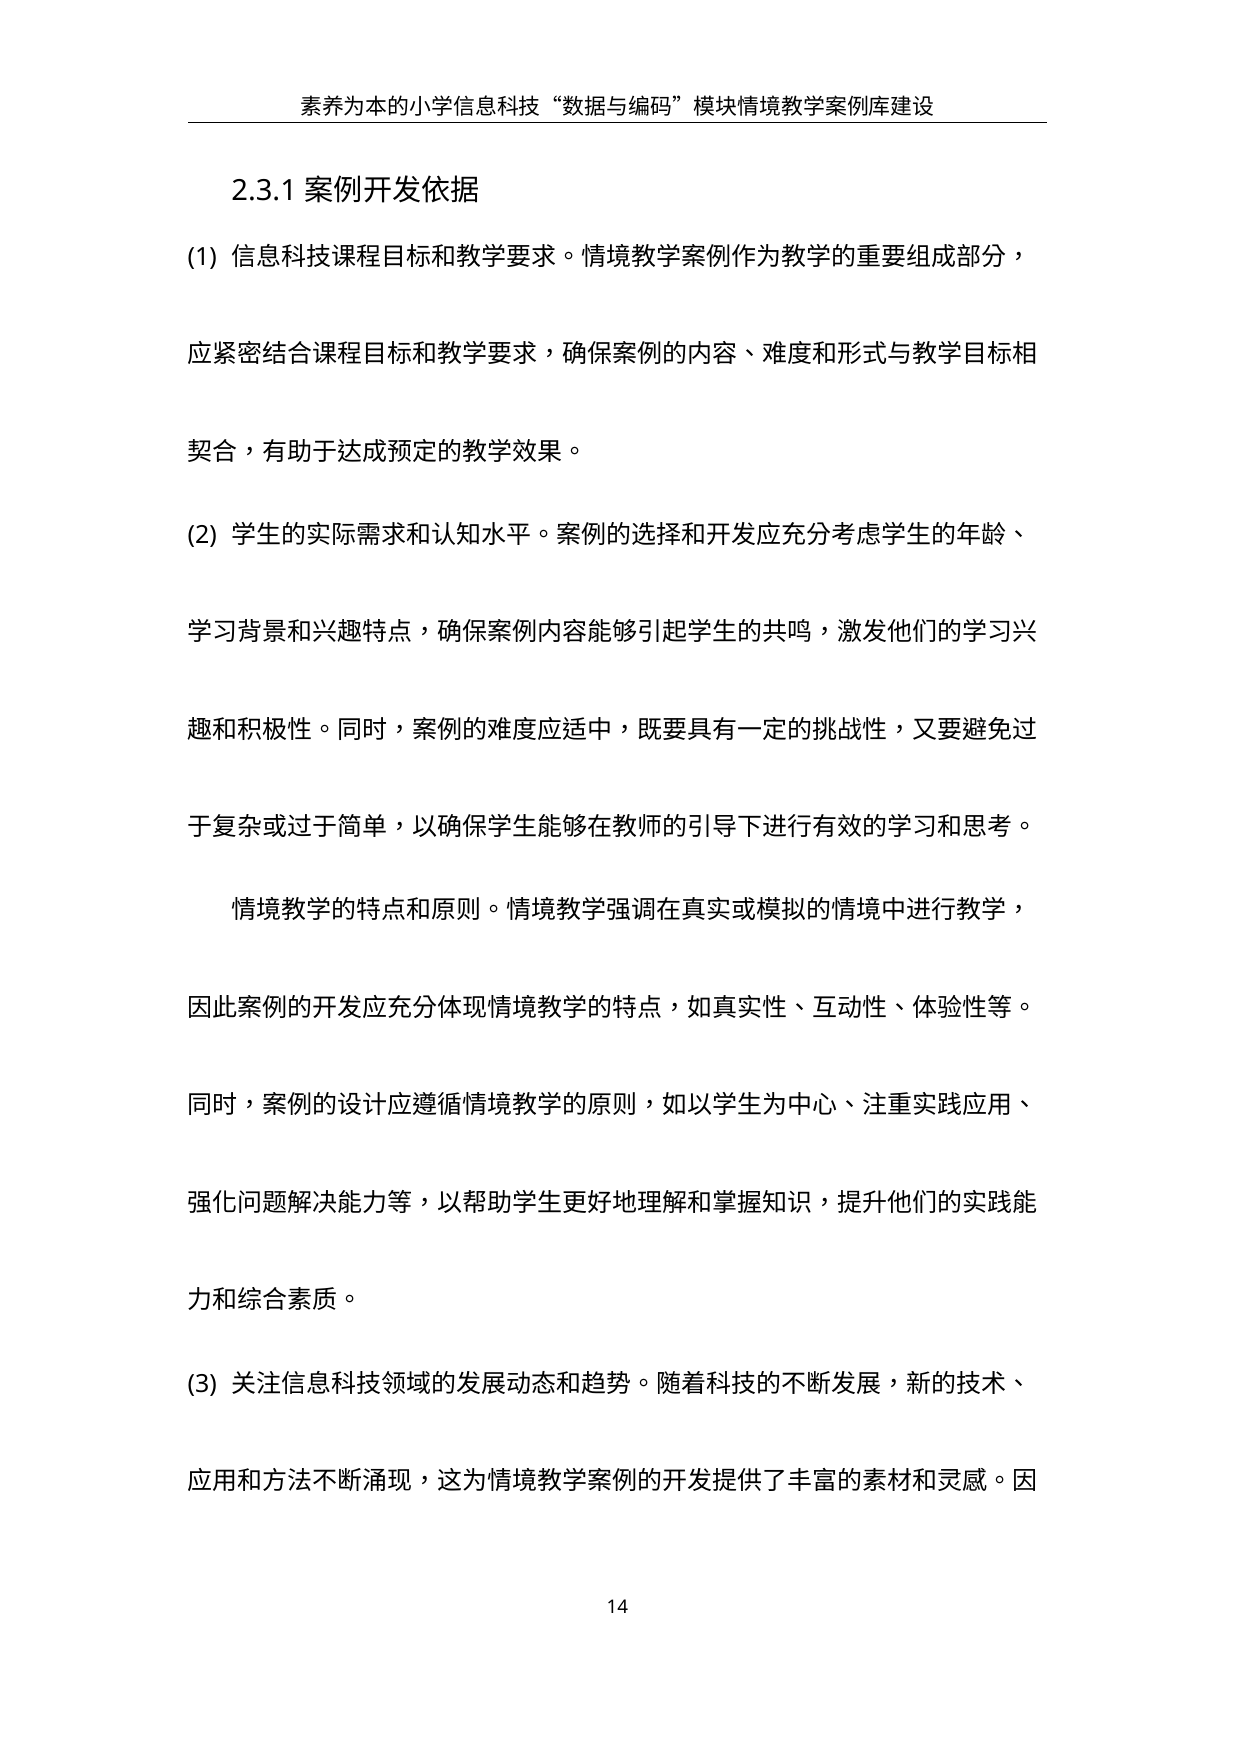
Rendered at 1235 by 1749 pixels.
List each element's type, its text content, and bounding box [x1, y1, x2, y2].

list 信息科技课程目标和教学要求。情境教学案例作为教学的重要组成部分，应紧密结合课程目标和教学要求，确保案例的内容、难度和形式与教学目标相契合，有助于达成预定的教学效果。 [187, 222, 1047, 482]
text 2.3.1 案例开发依据 [187, 157, 1047, 222]
list 学生的实际需求和认知水平。案例的选择和开发应充分考虑学生的年龄、学习背景和兴趣特点，确保案例内容能够引起学生的共鸣，激发他们的学习兴趣和积极性。同时，案例的难度应适中，既要具有一定的挑战性，又要避免过于复杂或过于简单，以确保学生能够在教师的引导下进行有效的学习和思考。 [187, 500, 1047, 857]
text 情境教学的特点和原则。情境教学强调在真实或模拟的情境中进行教学，因此案例的开发应充分体现情境教学的特点，如真实性、互动性、体验性等。同时，案例的设计应遵循情境教学的原则，如以学生为中心、注重实践应用、强化问题解决能力等，以帮助学生更好地理解和掌握知识，提升他们的实践能力和综合素质。 [187, 876, 1047, 1331]
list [187, 1349, 1047, 1511]
